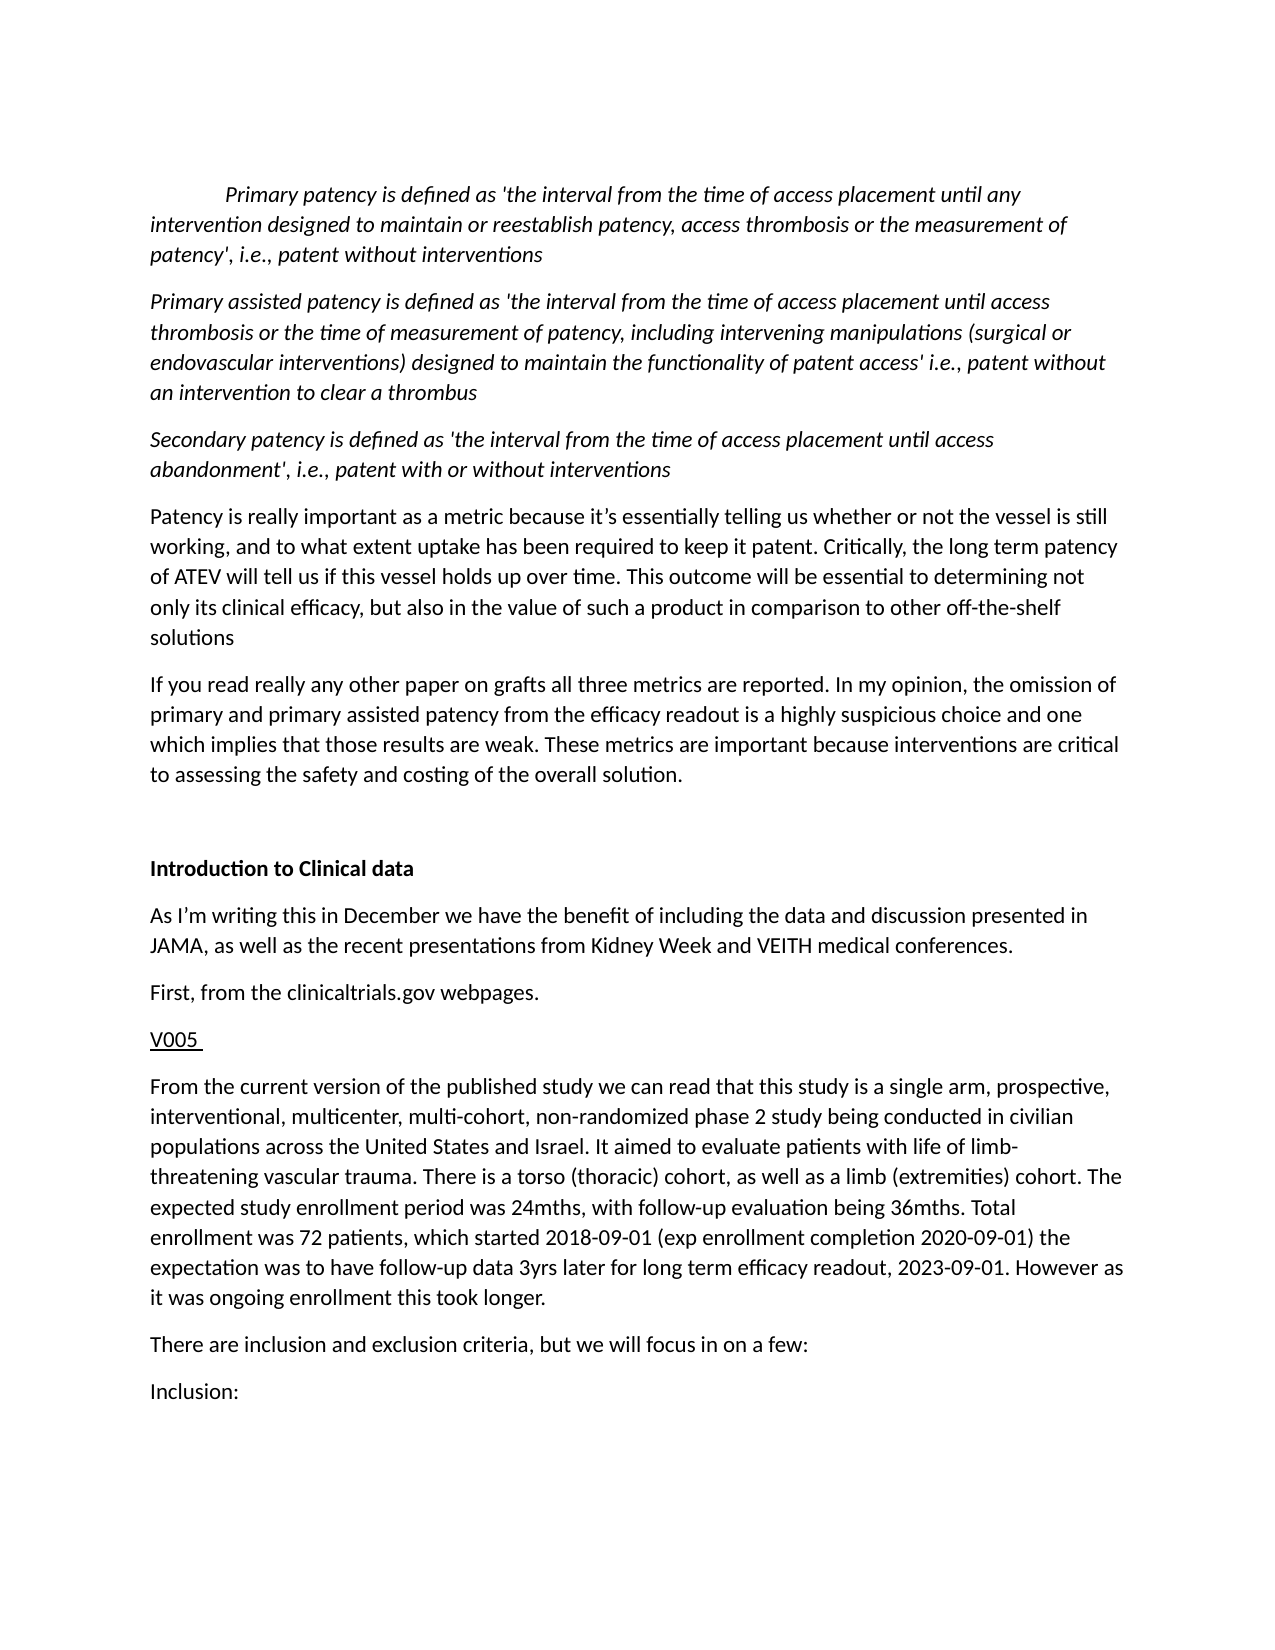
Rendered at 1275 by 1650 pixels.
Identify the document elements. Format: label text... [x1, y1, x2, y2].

text There are inclusion and exclusion criteria, but we will focus in on a few: [150, 1330, 1125, 1358]
text From the current version of the published study we can read that this study is a single arm, prospective, interventional, multicenter, multi-cohort, non-randomized phase 2 study being conducted in civilian populations across the United States and Israel. It aimed to evaluate patients with life of limb-threatening vascular trauma. There is a torso (thoracic) cohort, as well as a limb (extremities) cohort. The expected study enrollment period was 24mths, with follow-up evaluation being 36mths. Total enrollment was 72 patients, which started 2018-09-01 (exp enrollment completion 2020-09-01) the expectation was to have follow-up data 3yrs later for long term efficacy readout, 2023-09-01. However as it was ongoing enrollment this took longer. [150, 1072, 1125, 1311]
text V005 [150, 1025, 1125, 1053]
text As I’m writing this in December we have the benefit of including the data and discussion presented in JAMA, as well as the recent presentations from Kidney Week and VEITH medical conferences. [150, 901, 1125, 959]
text Secondary patency is defined as 'the interval from the time of access placement until access abandonment', i.e., patent with or without interventions [150, 425, 1125, 483]
text Introduction to Clinical data [150, 854, 1125, 882]
text If you read really any other paper on grafts all three metrics are reported. In my opinion, the omission of primary and primary assisted patency from the efficacy readout is a highly suspicious choice and one which implies that those results are weak. These metrics are important because interventions are critical to assessing the safety and costing of the overall solution. [150, 670, 1125, 788]
text Inclusion: [150, 1377, 1125, 1405]
text First, from the clinicaltrials.gov webpages. [150, 978, 1125, 1006]
text Patency is really important as a metric because it’s essentially telling us whether or not the vessel is still working, and to what extent uptake has been required to keep it patent. Critically, the long term patency of ATEV will tell us if this vessel holds up over time. This outcome will be essential to determining not only its clinical efficacy, but also in the value of such a product in comparison to other off-the-shelf solutions [150, 502, 1125, 651]
text Primary assisted patency is defined as 'the interval from the time of access placement until access thrombosis or the time of measurement of patency, including intervening manipulations (surgical or endovascular interventions) designed to maintain the functionality of patent access' i.e., patent without an intervention to clear a thrombus [150, 287, 1125, 406]
text Primary patency is defined as 'the interval from the time of access placement until any intervention designed to maintain or reestablish patency, access thrombosis or the measurement of patency', i.e., patent without interventions [150, 150, 1125, 269]
